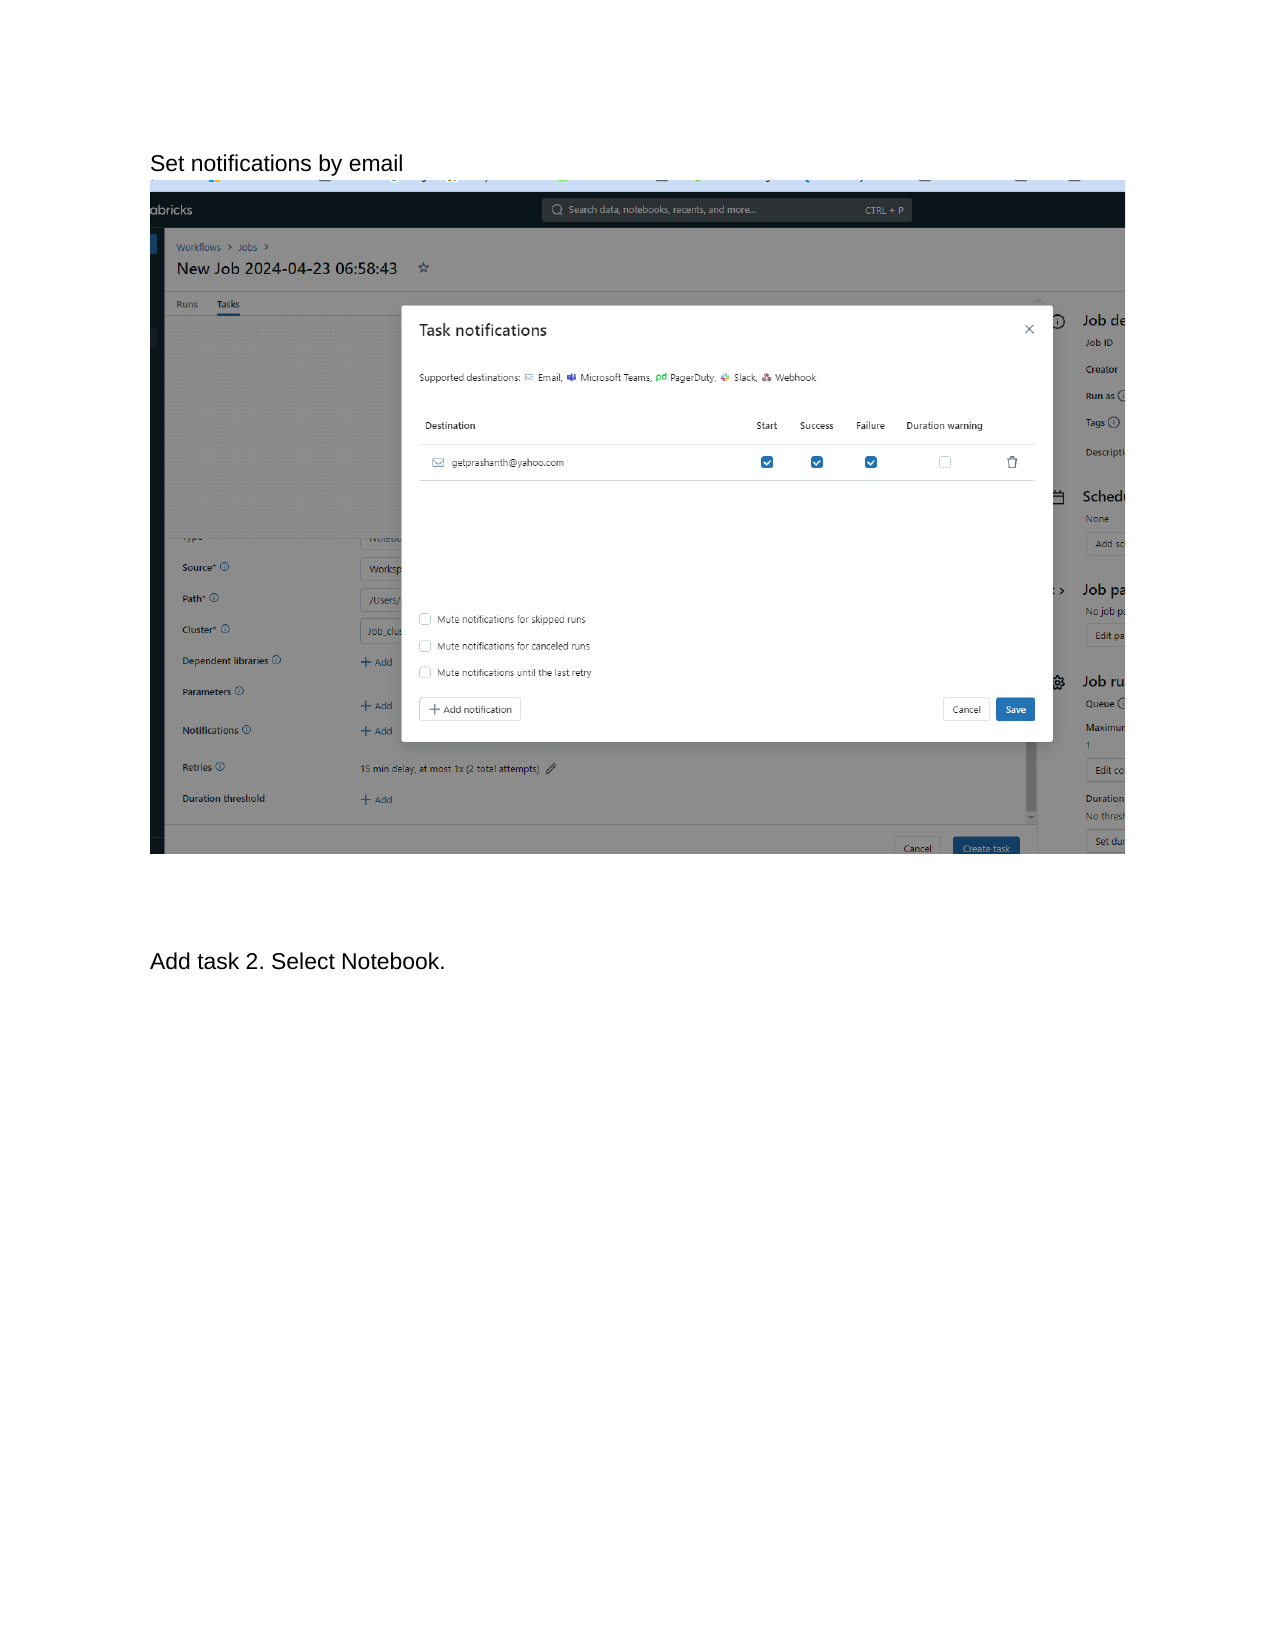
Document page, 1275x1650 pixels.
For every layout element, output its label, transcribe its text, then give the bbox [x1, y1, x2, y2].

text Add task 2. Select Notebook. [150, 948, 1125, 974]
picture [150, 180, 1125, 854]
text Set notifications by email [150, 150, 1125, 176]
